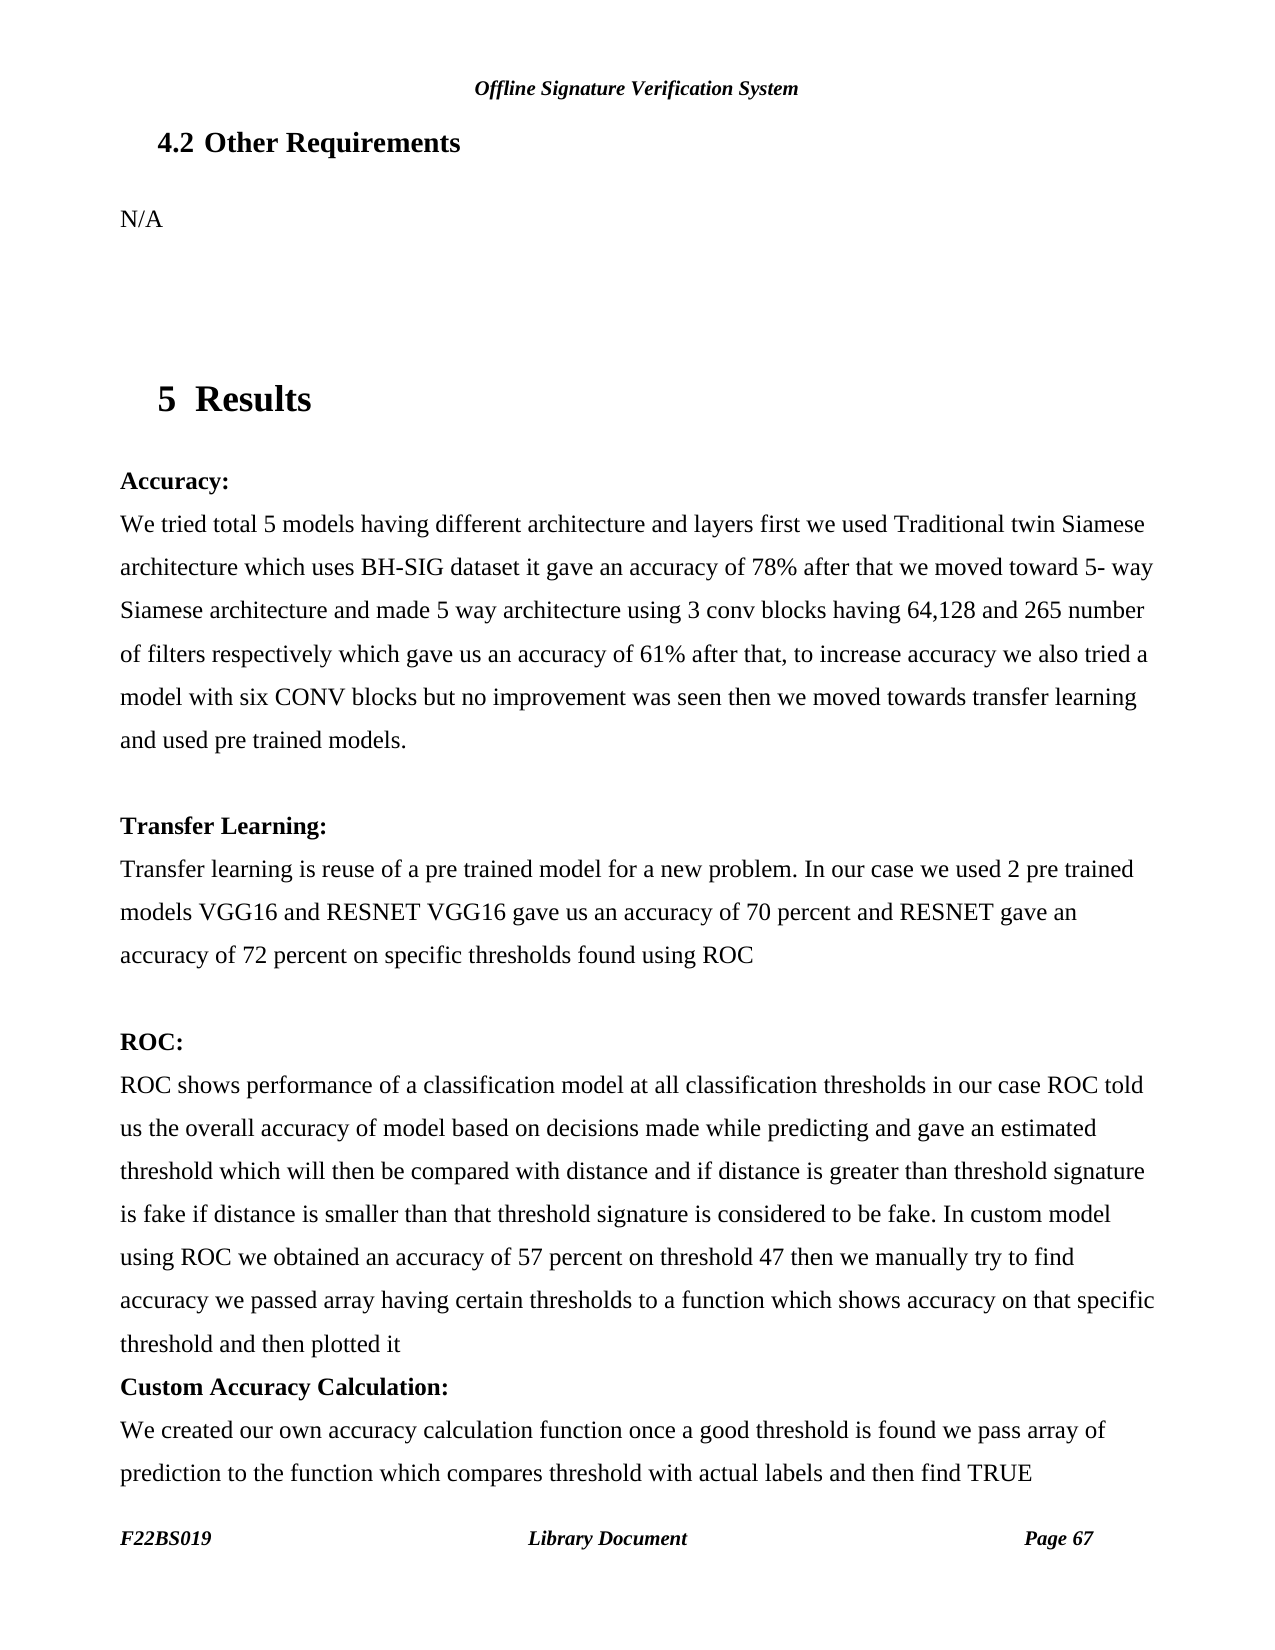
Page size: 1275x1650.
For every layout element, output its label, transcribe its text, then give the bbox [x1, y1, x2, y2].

text N/A [120, 204, 1155, 233]
text Transfer Learning: [120, 811, 1155, 840]
text We tried total 5 models having different architecture and layers first we used Traditional twin Siamese architecture which uses BH-SIG dataset it gave an accuracy of 78% after that we moved toward 5- way Siamese architecture and made 5 way architecture using 3 conv blocks having 64,128 and 265 number of filters respectively which gave us an accuracy of 61% after that, to increase accuracy we also tried a model with six CONV blocks but no improvement was seen then we moved towards transfer learning and used pre trained models. [120, 509, 1155, 754]
text ROC shows performance of a classification model at all classification thresholds in our case ROC told us the overall accuracy of model based on decisions made while predicting and gave an estimated threshold which will then be compared with distance and if distance is greater than threshold signature is fake if distance is smaller than that threshold signature is considered to be fake. In custom model using ROC we obtained an accuracy of 57 percent on threshold 47 then we manually try to find accuracy we passed array having certain thresholds to a function which shows accuracy on that specific threshold and then plotted it [120, 1070, 1155, 1357]
subtitle Results [157, 377, 1155, 420]
text Custom Accuracy Calculation: [120, 1372, 1155, 1401]
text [120, 1415, 1155, 1487]
text ROC: [120, 1027, 1155, 1056]
subtitle Other Requirements [157, 125, 1155, 158]
text Accuracy: [120, 466, 1155, 495]
text Transfer learning is reuse of a pre trained model for a new problem. In our case we used 2 pre trained models VGG16 and RESNET VGG16 gave us an accuracy of 70 percent and RESNET gave an accuracy of 72 percent on specific thresholds found using ROC [120, 854, 1155, 969]
